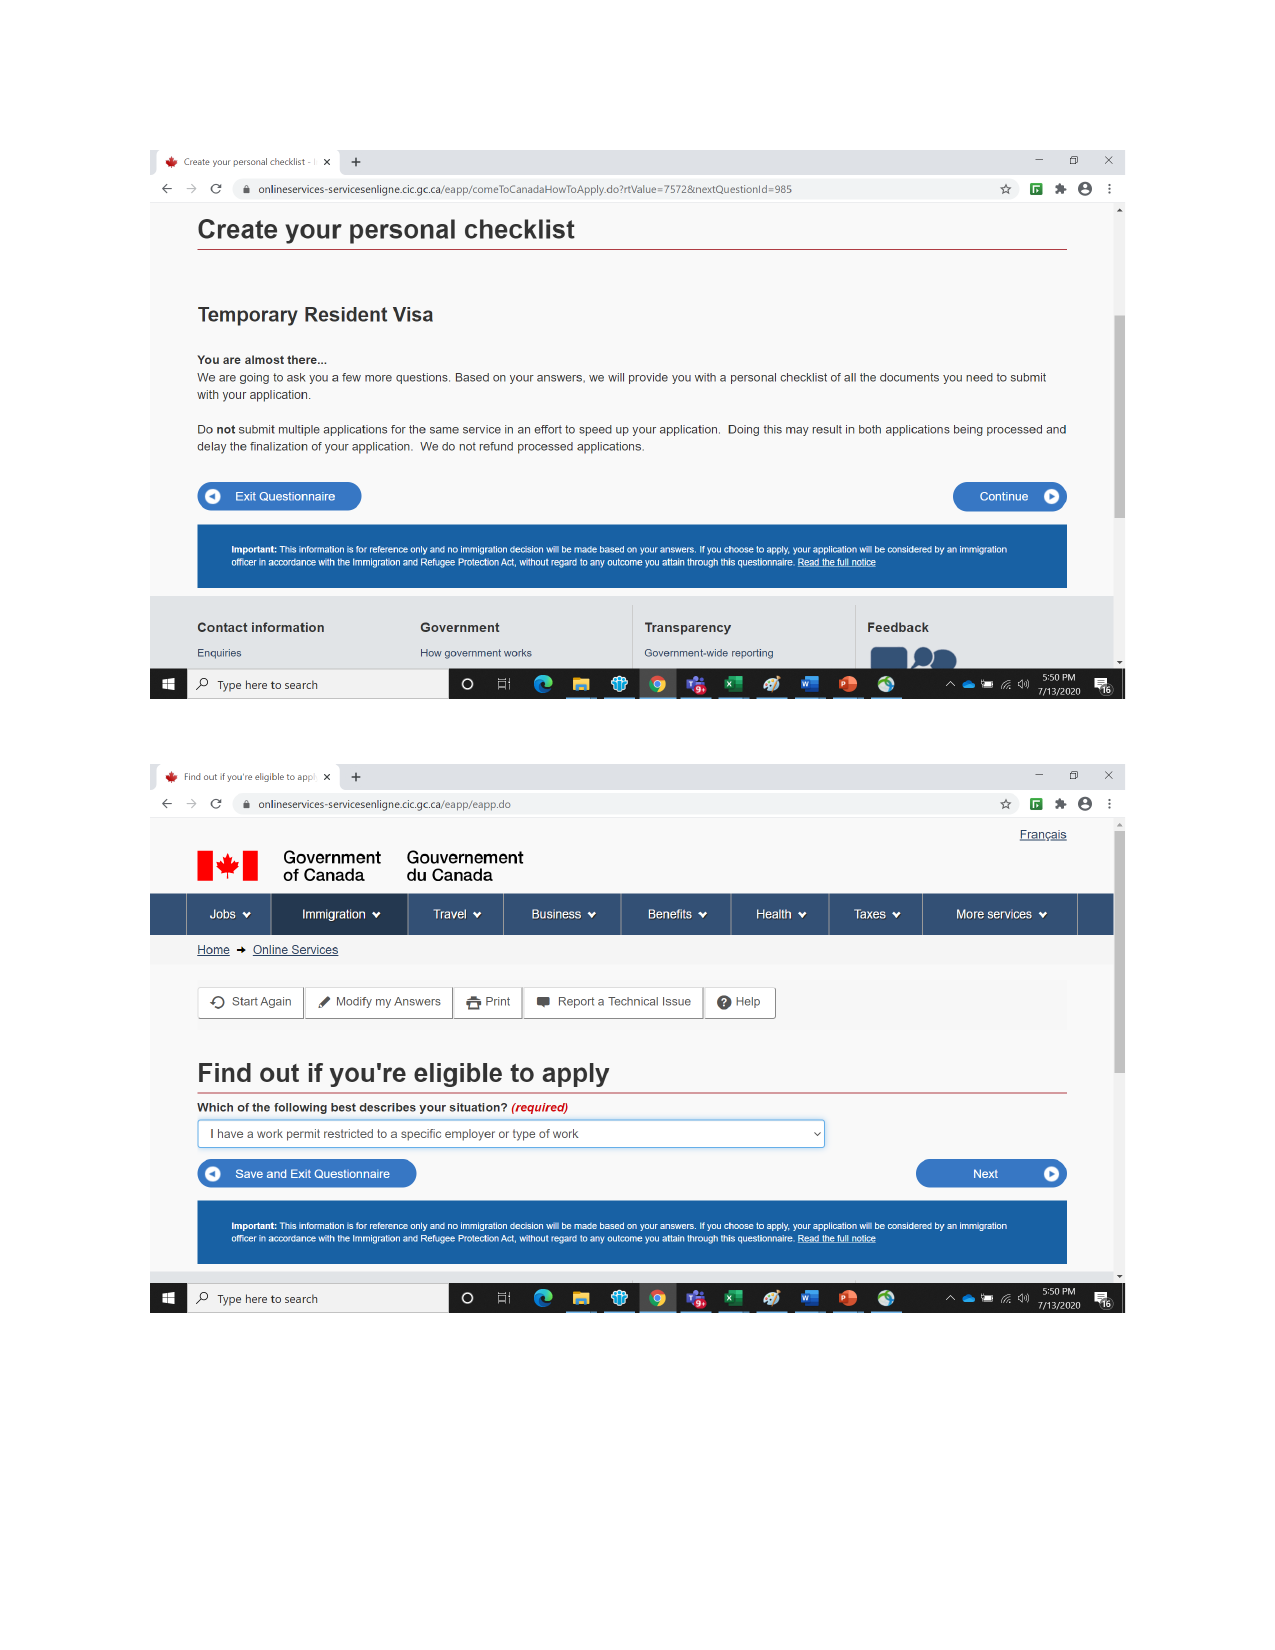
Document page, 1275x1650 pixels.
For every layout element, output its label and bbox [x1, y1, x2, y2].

picture [150, 150, 1125, 699]
picture [150, 764, 1125, 1313]
